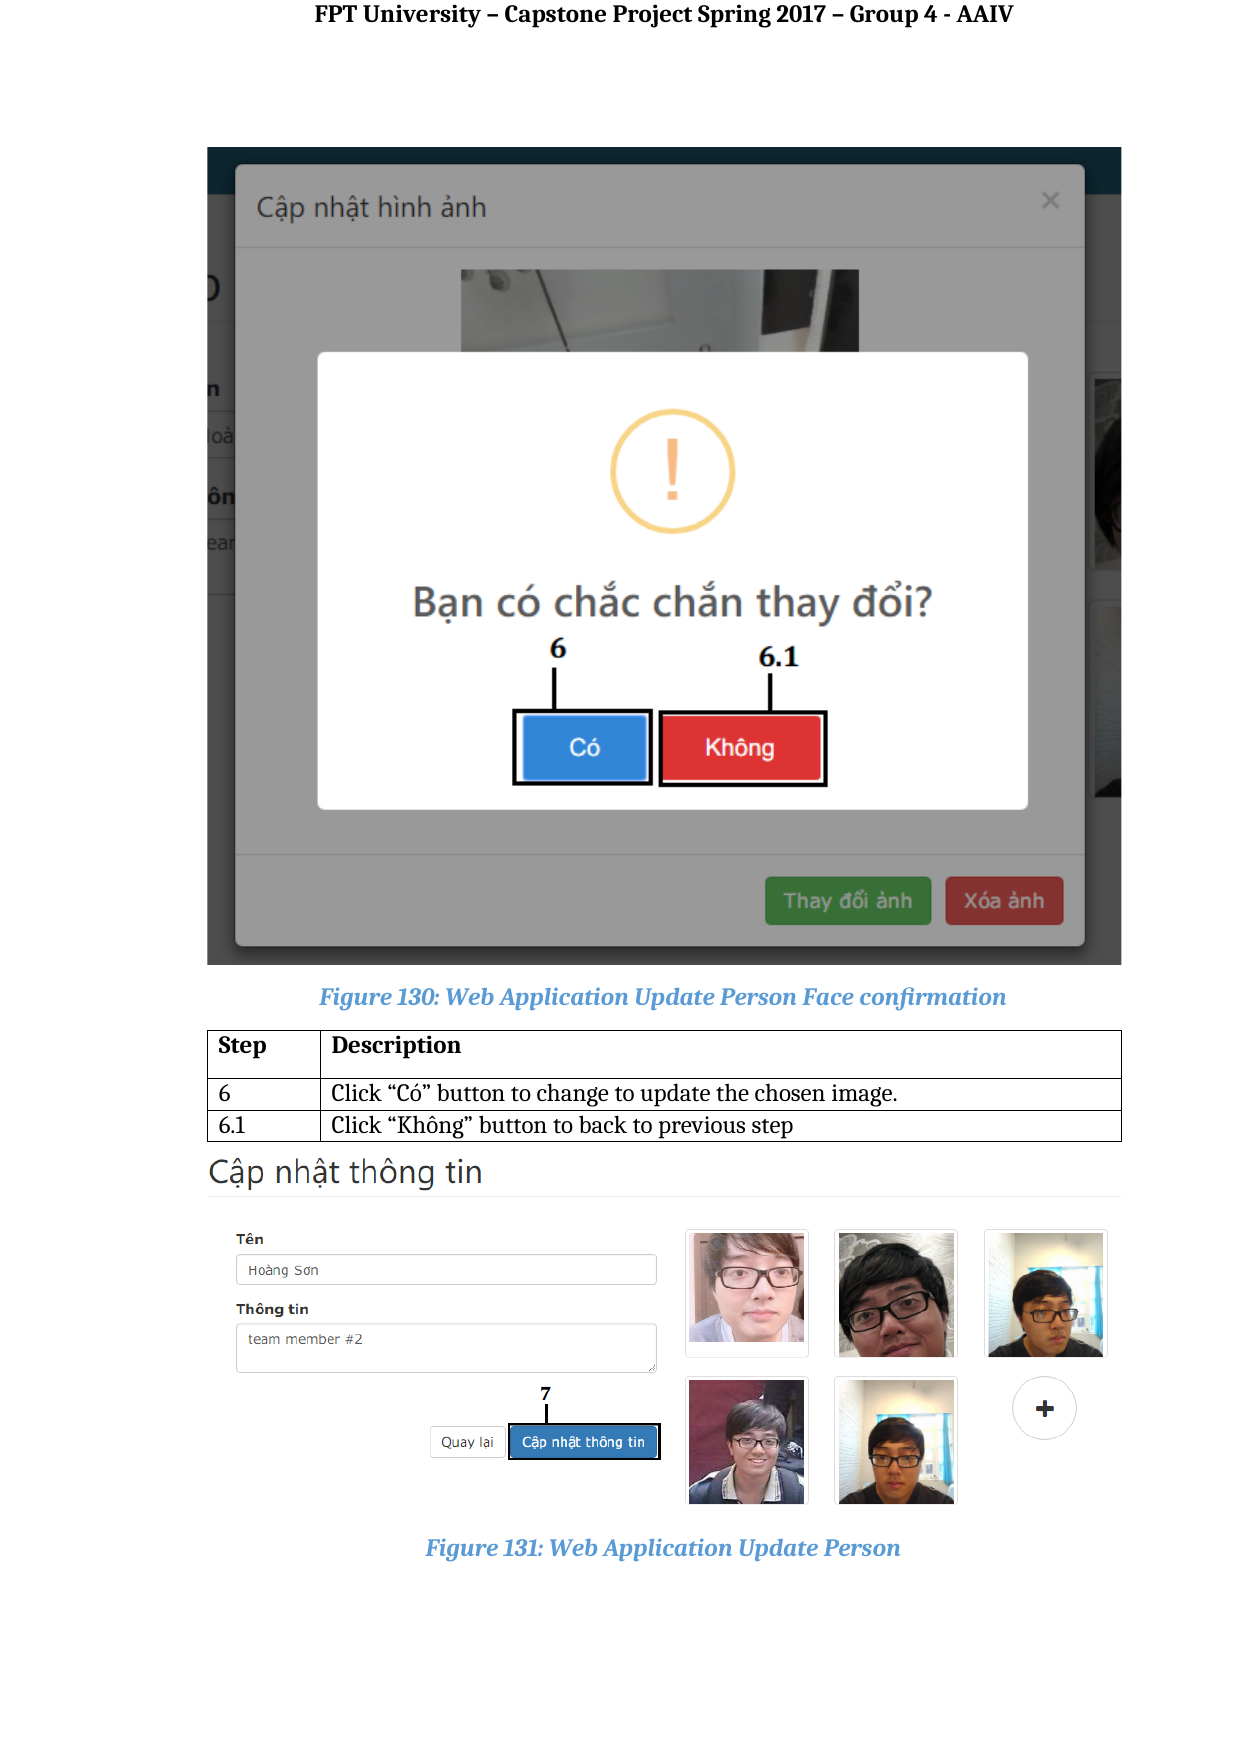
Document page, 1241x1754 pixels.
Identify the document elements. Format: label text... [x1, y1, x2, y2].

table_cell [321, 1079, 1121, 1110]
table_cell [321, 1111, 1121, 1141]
picture [207, 1142, 1122, 1516]
picture [207, 147, 1122, 965]
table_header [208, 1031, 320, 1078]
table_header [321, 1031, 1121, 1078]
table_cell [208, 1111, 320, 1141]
text Figure 130: Web Application Update Person Face confirmation [207, 983, 1122, 1012]
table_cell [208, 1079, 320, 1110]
text Figure 131: Web Application Update Person [207, 1534, 1122, 1563]
